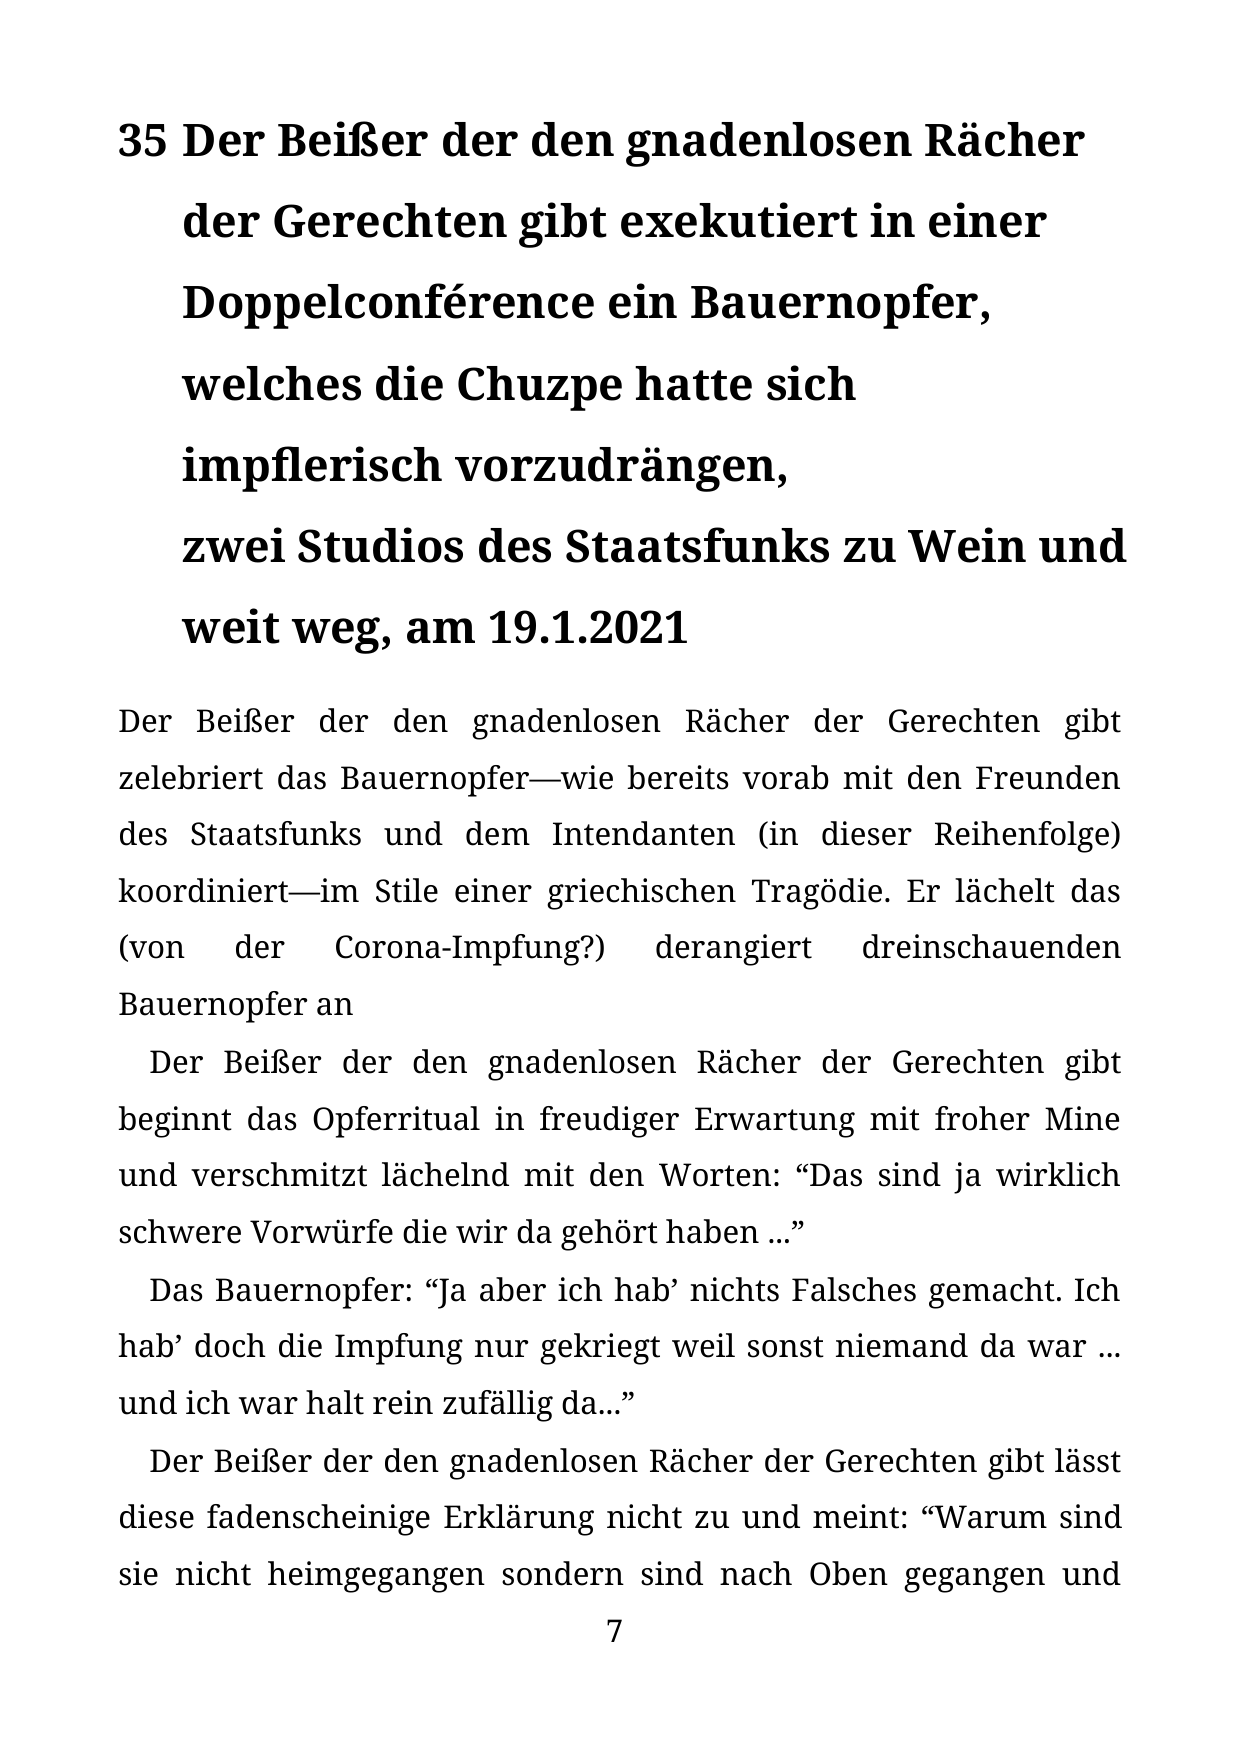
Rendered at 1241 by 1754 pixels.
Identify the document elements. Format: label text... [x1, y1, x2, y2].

subtitle Der Beißer der den gnadenlosen Rächer der Gerechten gibt exekutiert in einer Doppelconférence ein Bauernopfer, welches die Chuzpe hatte sich impflerisch vorzudrängen, [118, 109, 1089, 494]
text zwei Studios des Staatsfunks zu Wein und weit weg, am 19.1.2021 [182, 515, 1134, 657]
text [118, 1439, 1122, 1595]
text Das Bauernopfer: “Ja aber ich hab’ nichts Falsches gemacht. Ich hab’ doch die Impfung nur gekriegt weil sonst niemand da war ... und ich war halt rein zufällig da...” [118, 1268, 1122, 1423]
text Der Beißer der den gnadenlosen Rächer der Gerechten gibt zelebriert das Bauernopfer—wie bereits vorab mit den Freunden des Staatsfunks und dem Intendanten (in dieser Reihenfolge) koordiniert—im Stile einer griechischen Tragödie. Er lächelt das (von der Corona-Impfung?) derangiert dreinschauenden Bauernopfer an [118, 699, 1122, 1025]
text Der Beißer der den gnadenlosen Rächer der Gerechten gibt beginnt das Opferritual in freudiger Erwartung mit froher Mine und verschmitzt lächelnd mit den Worten: “Das sind ja wirklich schwere Vorwürfe die wir da gehört haben ...” [118, 1040, 1122, 1252]
